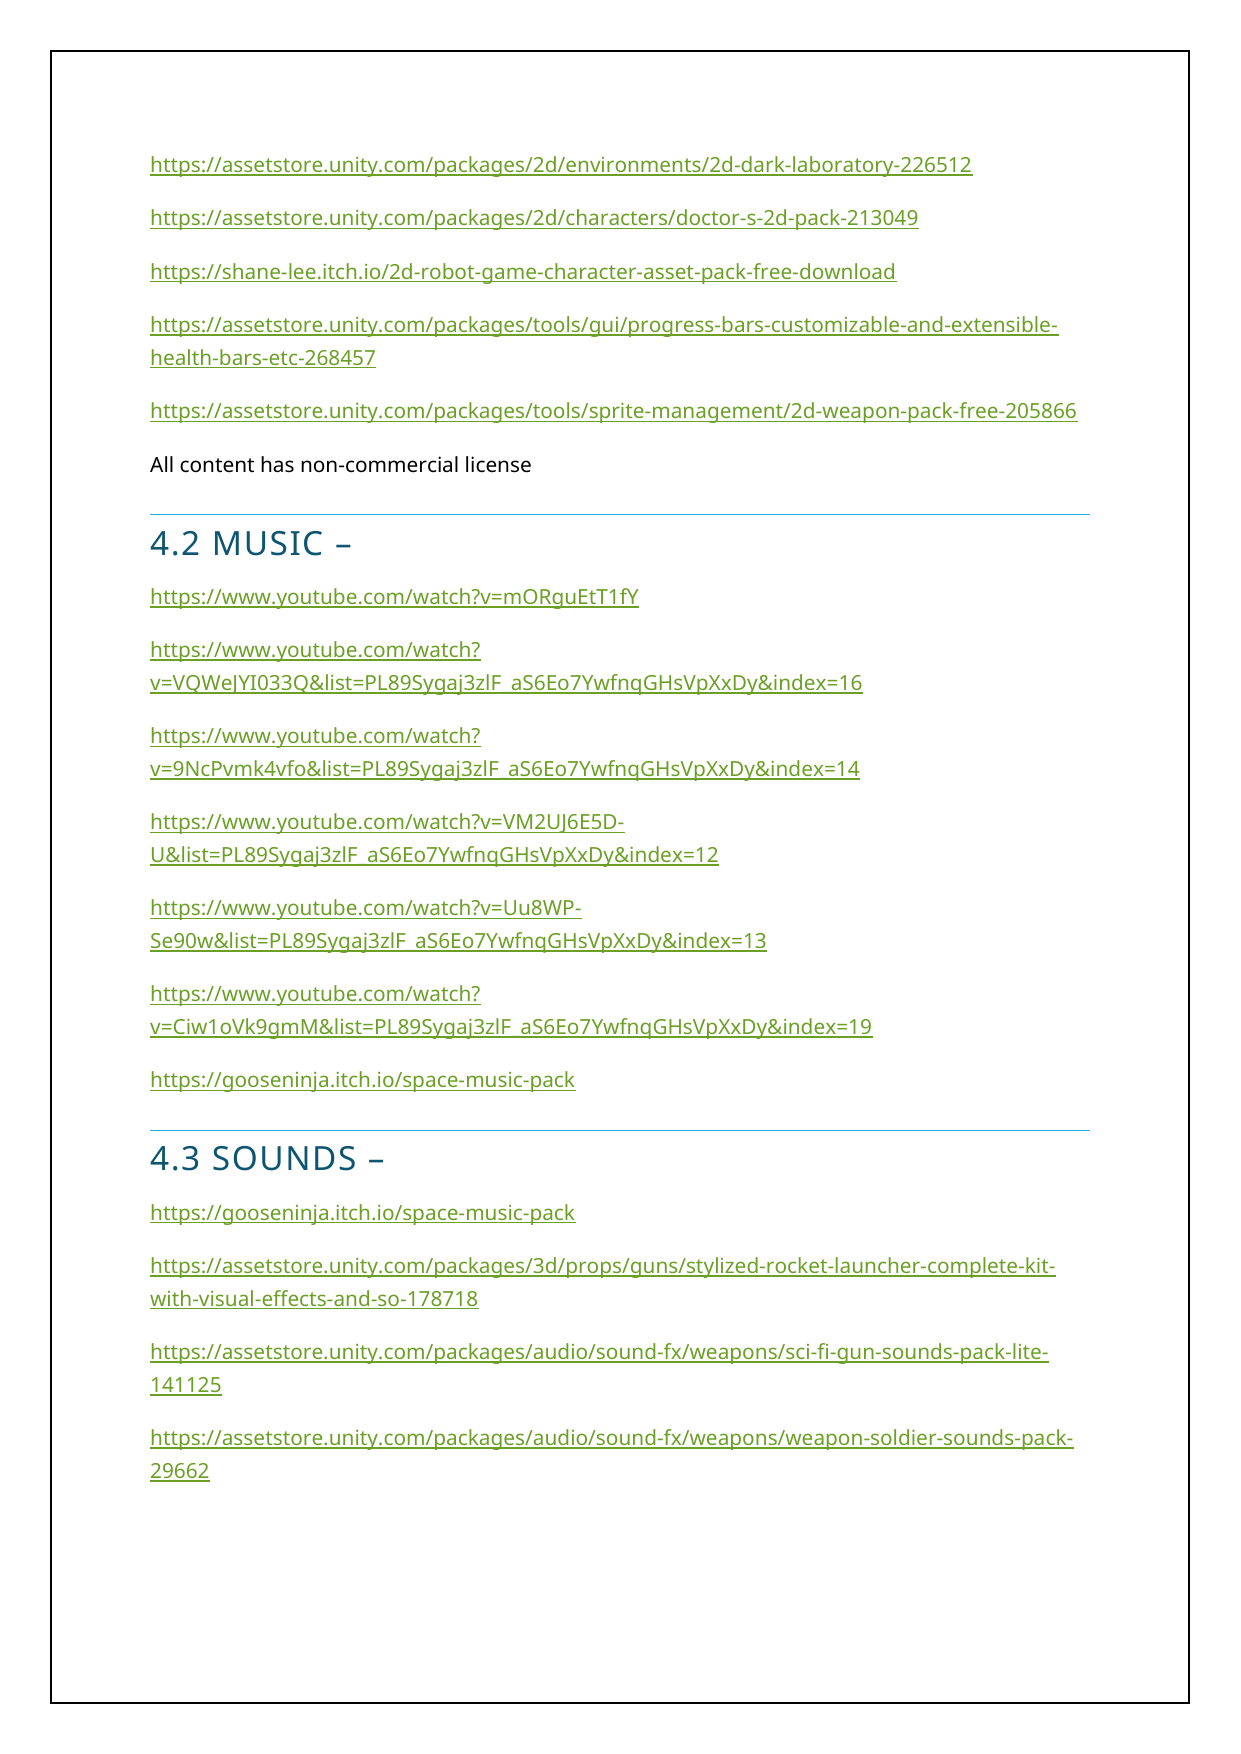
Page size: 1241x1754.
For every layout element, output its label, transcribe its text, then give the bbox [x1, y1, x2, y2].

text https://assetstore.unity.com/packages/audio/sound-fx/weapons/sci-fi-gun-sounds-pack-lite-141125 [150, 1337, 1090, 1398]
text https://assetstore.unity.com/packages/2d/characters/doctor-s-2d-pack-213049 [150, 203, 1090, 232]
subtitle 4.3 Sounds – [150, 1131, 1090, 1181]
text All content has non-commercial license [150, 450, 1090, 478]
text https://assetstore.unity.com/packages/tools/gui/progress-bars-customizable-and-extensible-health-bars-etc-268457 [150, 310, 1090, 371]
text https://assetstore.unity.com/packages/audio/sound-fx/weapons/weapon-soldier-sounds-pack-29662 [150, 1423, 1090, 1484]
text https://assetstore.unity.com/packages/tools/sprite-management/2d-weapon-pack-free-205866 [150, 396, 1090, 425]
text https://www.youtube.com/watch?v=mORguEtT1fY [150, 582, 1090, 610]
text https://www.youtube.com/watch?v=Uu8WP-Se90w&list=PL89Sygaj3zlF_aS6Eo7YwfnqGHsVpXxDy&index=13 [150, 893, 1090, 954]
text https://shane-lee.itch.io/2d-robot-game-character-asset-pack-free-download [150, 257, 1090, 285]
subtitle 4.2 Music – [150, 515, 1090, 565]
text https://gooseninja.itch.io/space-music-pack [150, 1066, 1090, 1094]
text https://www.youtube.com/watch?v=9NcPvmk4vfo&list=PL89Sygaj3zlF_aS6Eo7YwfnqGHsVpXxDy&index=14 [150, 721, 1090, 782]
text https://assetstore.unity.com/packages/3d/props/guns/stylized-rocket-launcher-complete-kit-with-visual-effects-and-so-178718 [150, 1251, 1090, 1312]
text https://www.youtube.com/watch?v=Ciw1oVk9gmM&list=PL89Sygaj3zlF_aS6Eo7YwfnqGHsVpXxDy&index=19 [150, 979, 1090, 1041]
text https://gooseninja.itch.io/space-music-pack [150, 1198, 1090, 1226]
text https://www.youtube.com/watch?v=VM2UJ6E5D-U&list=PL89Sygaj3zlF_aS6Eo7YwfnqGHsVpXxDy&index=12 [150, 807, 1090, 868]
text https://www.youtube.com/watch?v=VQWeJYI033Q&list=PL89Sygaj3zlF_aS6Eo7YwfnqGHsVpXxDy&index=16 [150, 635, 1090, 696]
text https://assetstore.unity.com/packages/2d/environments/2d-dark-laboratory-226512 [150, 150, 1090, 178]
